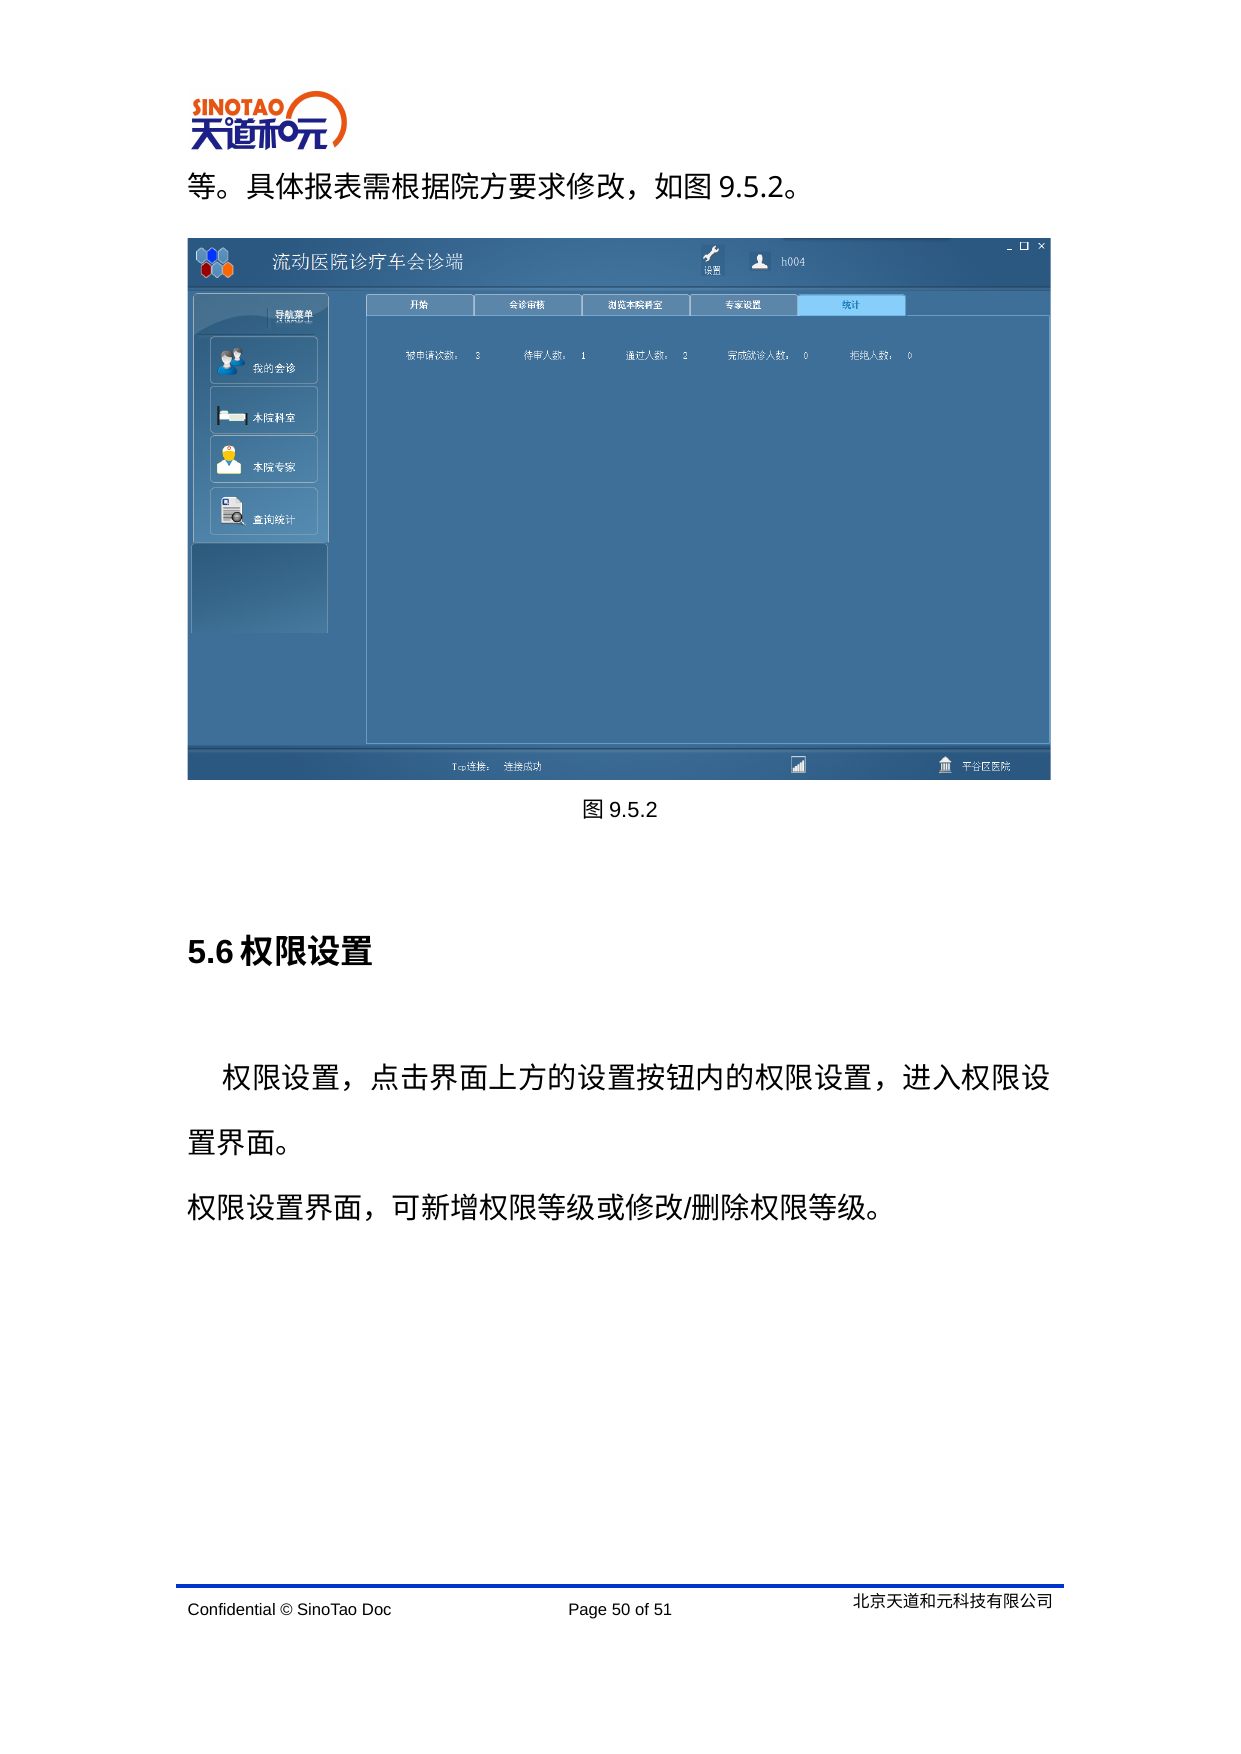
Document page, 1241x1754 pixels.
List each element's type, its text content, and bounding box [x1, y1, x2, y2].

text 权限设置，点击界面上方的设置按钮内的权限设置，进入权限设置界面。 [187, 1043, 1053, 1173]
text 权限设置界面，可新增权限等级或修改/删除权限等级。 [187, 1173, 1053, 1238]
picture [187, 88, 351, 153]
subtitle 5.6权限设置 [187, 916, 1053, 981]
text 查询统计界面，可查询本院被申请次数，待审核人数，通过人数等。具体报表需根据院方要求修改，如图9.5.2。 [187, 153, 1053, 218]
text 图9.5.2 [187, 791, 1053, 824]
picture [187, 238, 1051, 780]
